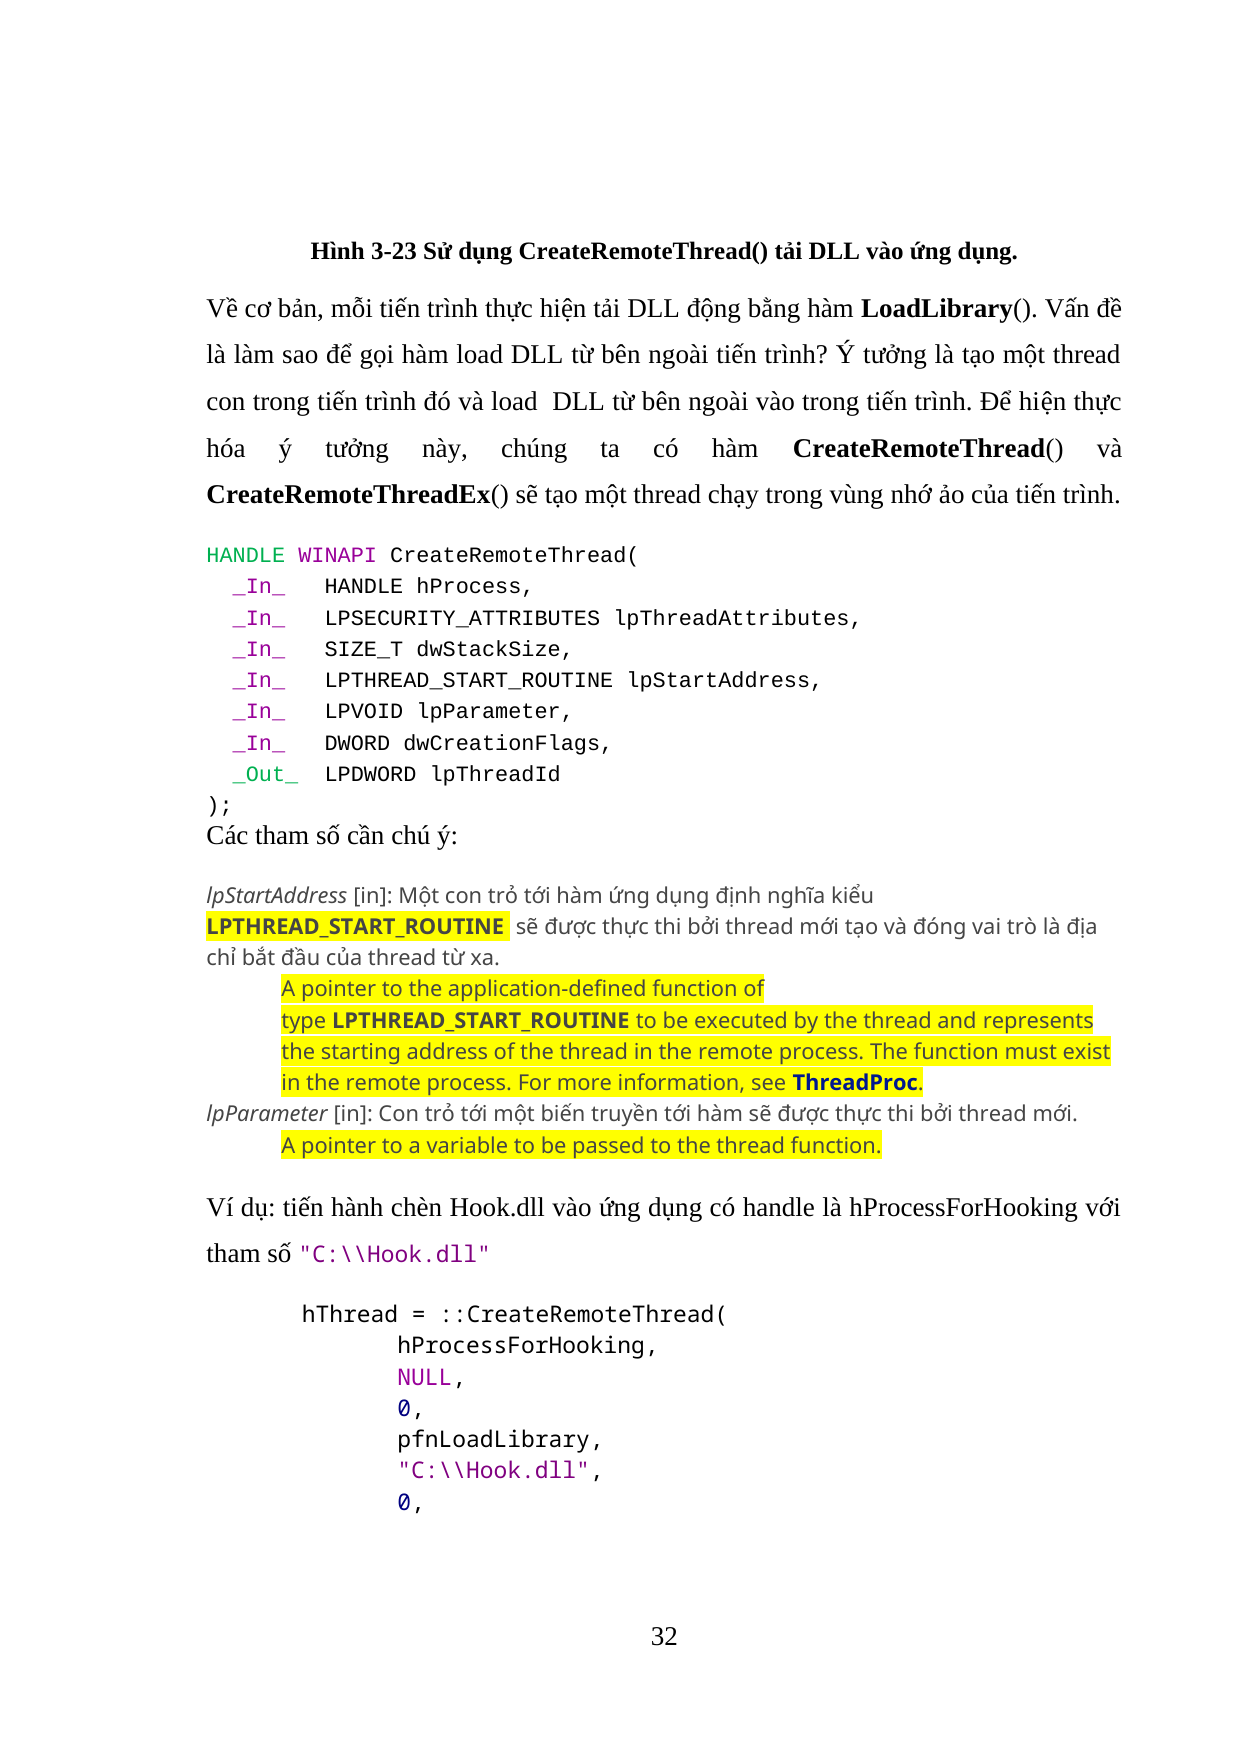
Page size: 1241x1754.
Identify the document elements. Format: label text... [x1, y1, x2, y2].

text A pointer to the application-defined function of type LPTHREAD_START_ROUTINE to be executed by the thread and represents the starting address of the thread in the remote process. The function must exist in the remote process. For more information, see ThreadProc. [281, 972, 1122, 1097]
text hThread = ::CreateRemoteThread( [302, 1298, 1122, 1329]
text Ví dụ: tiến hành chèn Hook.dll vào ứng dụng có handle là hProcessForHooking với tham số "C:\\Hook.dll" [206, 1191, 1122, 1269]
text lpStartAddress [in]: Một con trỏ tới hàm ứng dụng định nghĩa kiểu LPTHREAD_START_ROUTINE sẽ được thực thi bởi thread mới tạo và đóng vai trò là địa chỉ bắt đầu của thread từ xa. [206, 878, 1122, 972]
text hProcessForHooking, [302, 1329, 1122, 1361]
text _In_ DWORD dwCreationFlags, [206, 725, 1122, 757]
text Về cơ bản, mỗi tiến trình thực hiện tải DLL động bằng hàm LoadLibrary(). Vấn đề là làm sao để gọi hàm load DLL từ bên ngoài tiến trình? Ý tưởng là tạo một thread con trong tiến trình đó và load DLL từ bên ngoài vào trong tiến trình. Để hiện thực hóa ý tưởng này, chúng ta có hàm CreateRemoteThread() và CreateRemoteThreadEx() sẽ tạo một thread chạy trong vùng nhớ ảo của tiến trình. [206, 292, 1122, 510]
text _In_ LPTHREAD_START_ROUTINE lpStartAddress, [206, 663, 1122, 694]
text _Out_ LPDWORD lpThreadId [206, 757, 1122, 788]
text NULL, [302, 1361, 1122, 1392]
text Các tham số cần chú ý: [206, 819, 1122, 850]
text pfnLoadLibrary, [302, 1423, 1122, 1454]
text _In_ LPSECURITY_ATTRIBUTES lpThreadAttributes, [206, 600, 1122, 632]
text ); [206, 788, 1122, 819]
text _In_ LPVOID lpParameter, [206, 694, 1122, 725]
text "C:\\Hook.dll", [302, 1454, 1122, 1486]
text A pointer to a variable to be passed to the thread function. [281, 1128, 1122, 1159]
text HANDLE WINAPI CreateRemoteThread( [206, 538, 1122, 569]
text lpParameter [in]: Con trỏ tới một biến truyền tới hàm sẽ được thực thi bởi thread mới. [206, 1097, 1122, 1128]
text 0, [302, 1392, 1122, 1423]
text _In_ SIZE_T dwStackSize, [206, 632, 1122, 663]
text 0, [302, 1486, 1122, 1517]
text _In_ HANDLE hProcess, [206, 569, 1122, 600]
